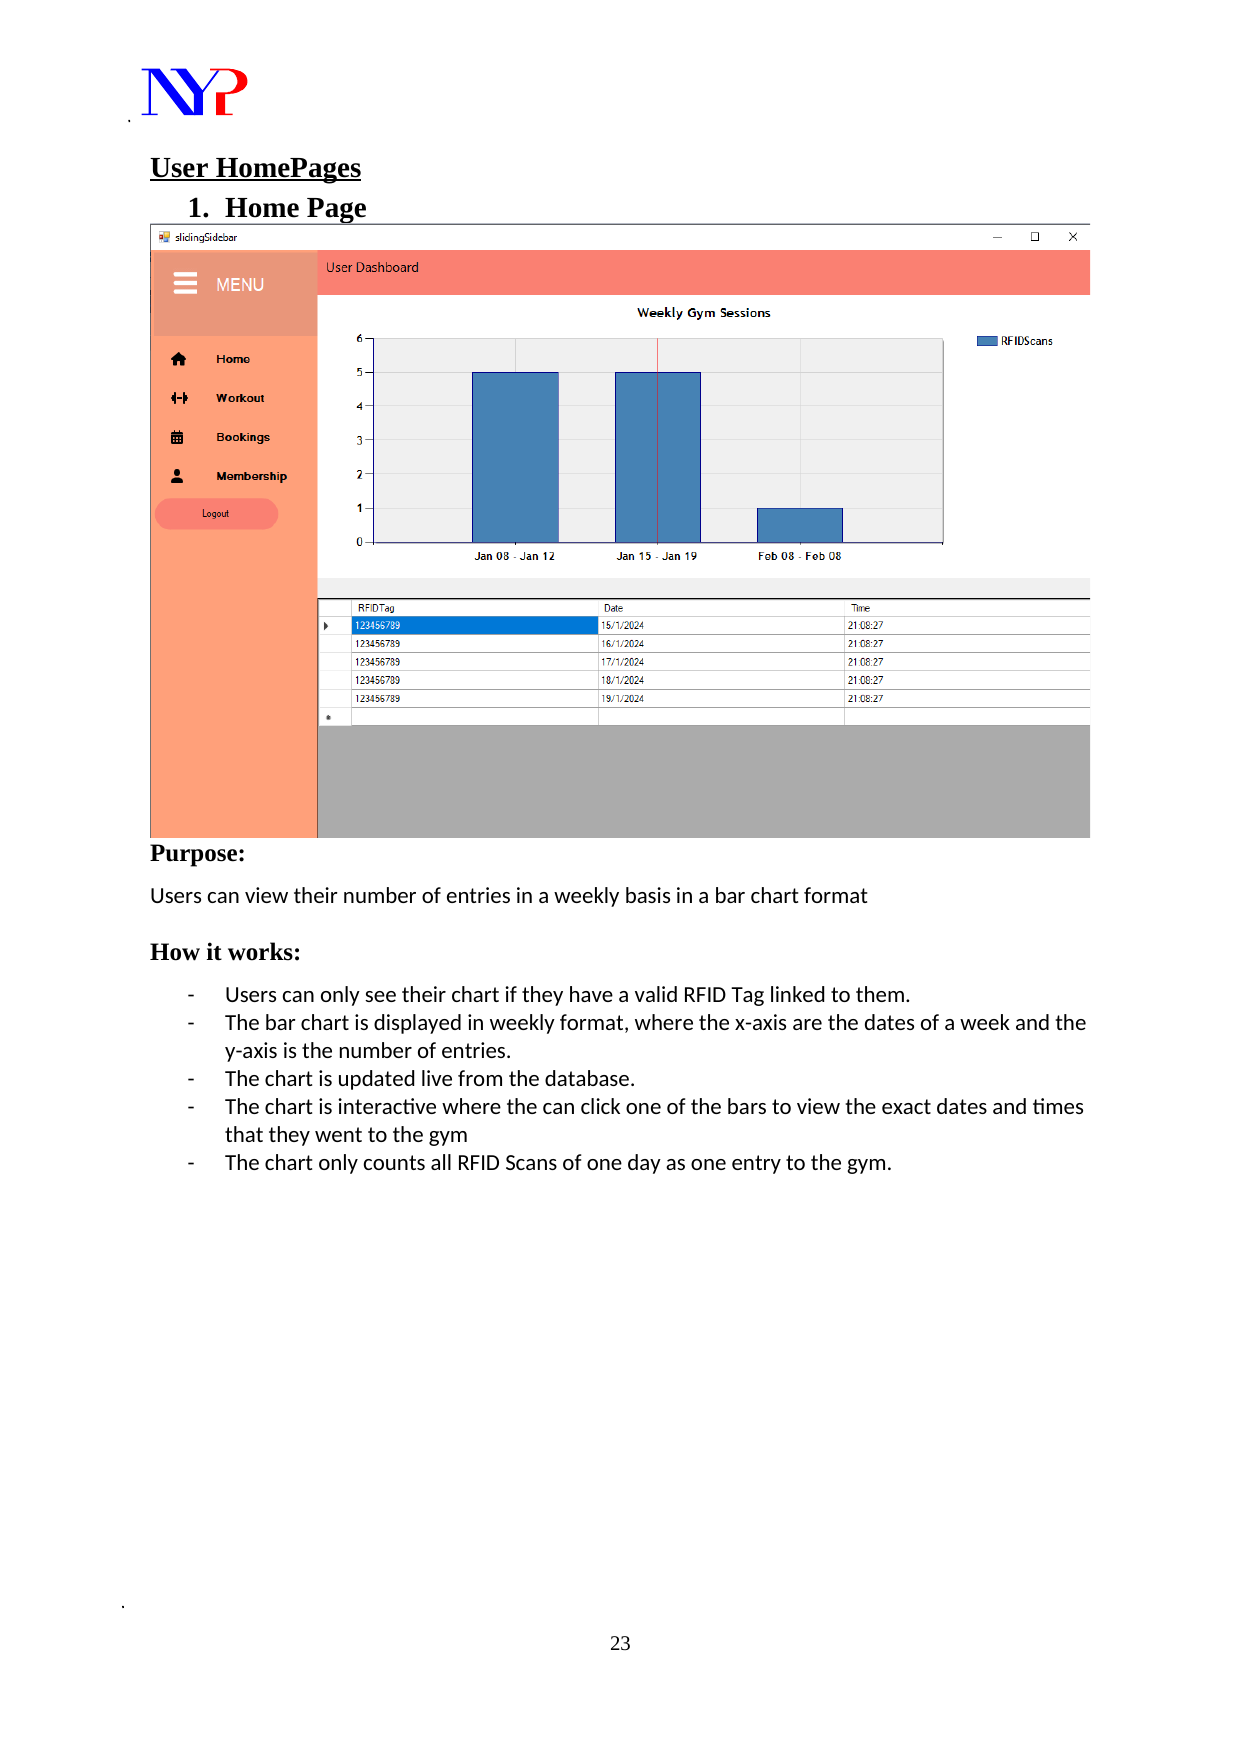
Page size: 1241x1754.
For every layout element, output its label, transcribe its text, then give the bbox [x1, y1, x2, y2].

list The bar chart is displayed in weekly format, where the x-axis are the dates of a week and the y-axis is the number of entries. [187, 1008, 1090, 1064]
list Users can only see their chart if they have a valid RFID Tag linked to them. [187, 980, 1090, 1008]
subtitle How it works: [150, 937, 1090, 966]
subtitle Home Page [187, 190, 1090, 223]
text Users can view their number of entries in a weekly basis in a bar chart format [150, 881, 1090, 909]
picture [150, 223, 1091, 838]
list The chart is interactive where the can click one of the bars to view the exact dates and times that they went to the gym [187, 1092, 1090, 1148]
list The chart is updated live from the database. [187, 1064, 1090, 1092]
list The chart only counts all RFID Scans of one day as one entry to the gym. [187, 1148, 1090, 1176]
subtitle User HomePages [150, 150, 1090, 183]
subtitle Purpose: [150, 838, 1090, 867]
